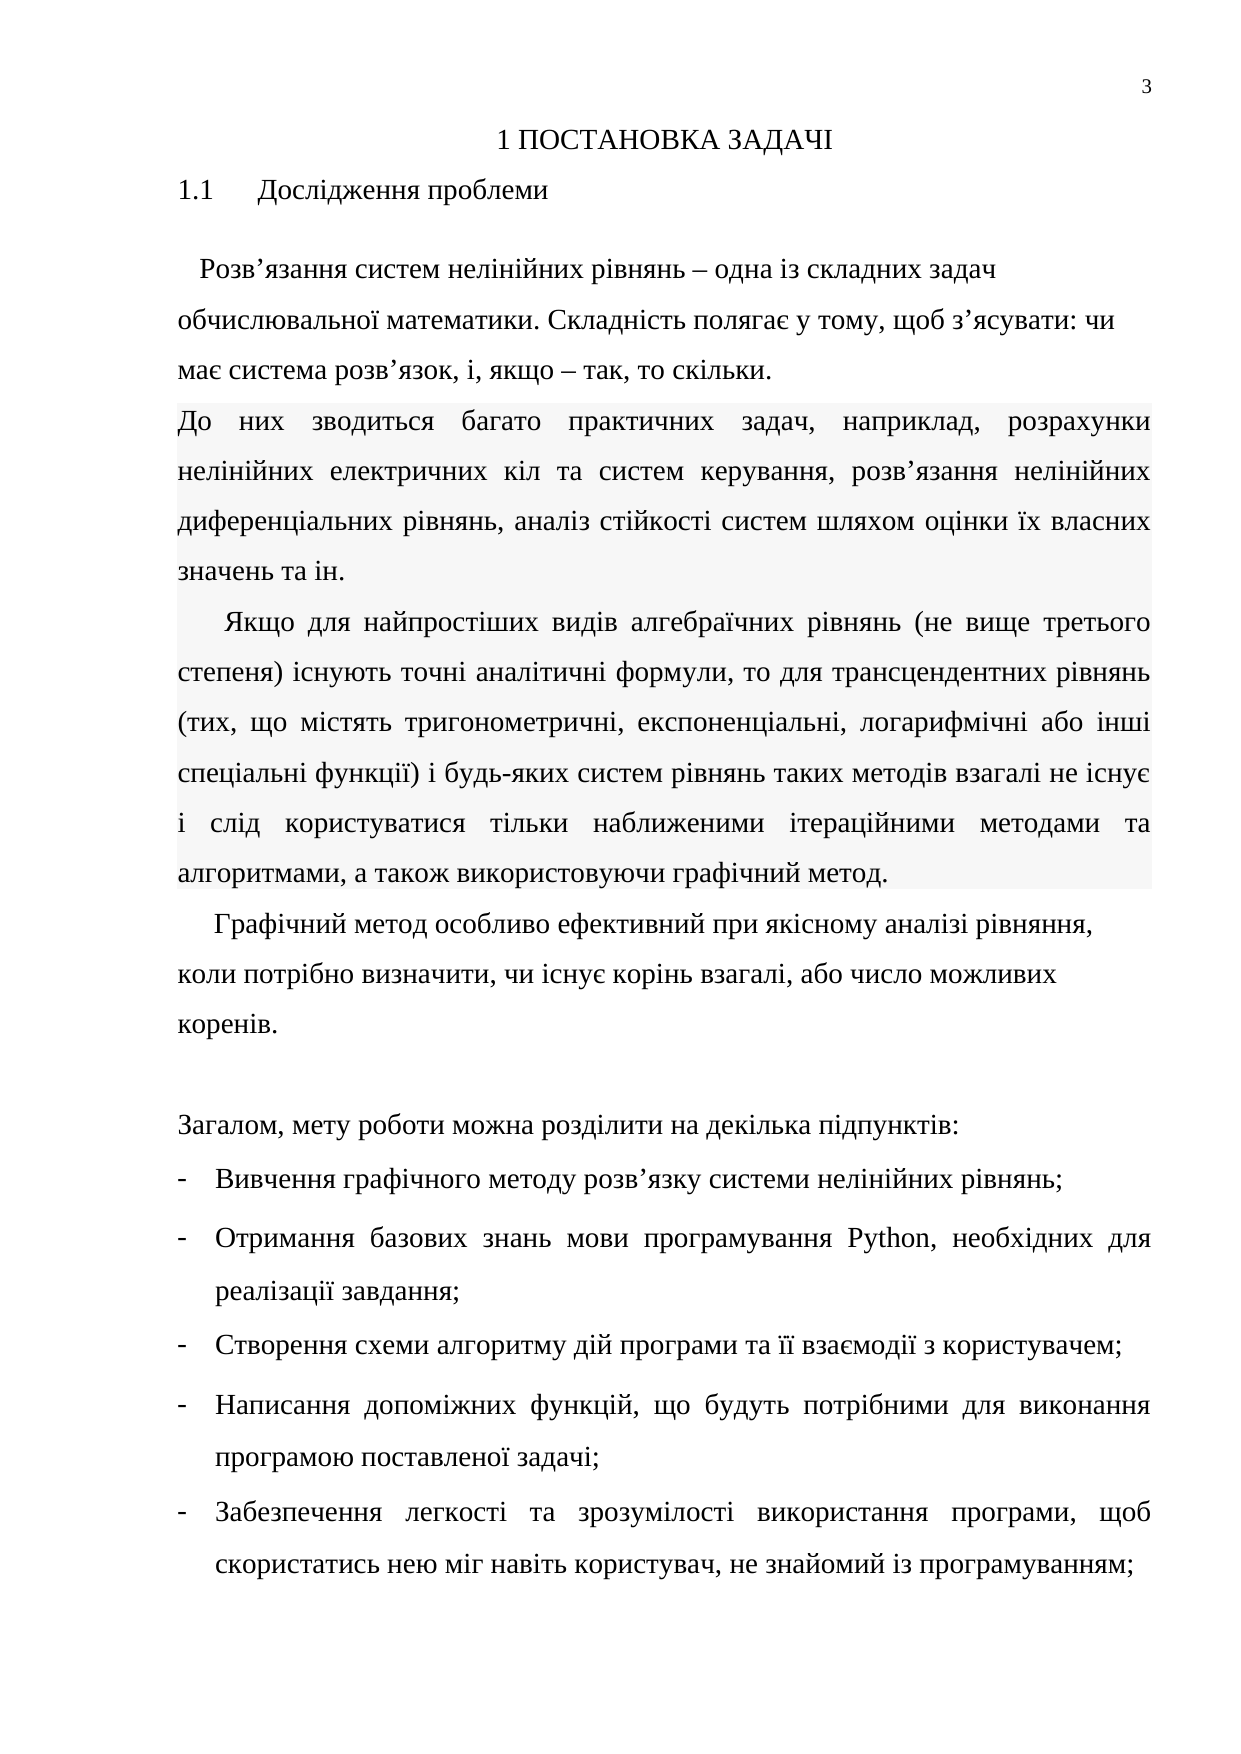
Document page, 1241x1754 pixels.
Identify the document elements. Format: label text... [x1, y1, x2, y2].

text Розв’язання систем нелінійних рівнянь – одна із складних задач обчислювальної математики. Складність полягає у тому, щоб з’ясувати: чи має система розв’язок, і, якщо – так, то скільки. [177, 252, 1152, 386]
text Загалом, мету роботи можна розділити на декілька підпунктів: [177, 1107, 1152, 1141]
text Графічний метод особливо ефективний при якісному аналізі рівняння, коли потрібно визначити, чи існує корінь взагалі, або число можливих коренів. [177, 906, 1152, 1040]
list Отримання базових знань мови програмування Python, необхідних для реалізації завдання; [177, 1217, 1152, 1307]
text До них зводиться багато практичних задач, наприклад, розрахунки нелінійних електричних кіл та систем керування, розв’язання нелінійних диференціальних рівнянь, аналіз стійкості систем шляхом оцінки їх власних значень та ін. [177, 403, 1152, 587]
list Створення схеми алгоритму дій програми та її взаємодії з користувачем; [177, 1323, 1152, 1363]
list Написання допоміжних функцій, що будуть потрібними для виконання програмою поставленої задачі; [177, 1383, 1152, 1473]
list Вивчення графічного методу розв’язку системи нелінійних рівнянь; [177, 1157, 1152, 1197]
list Забезпечення легкості та зрозумілості використання програми, щоб скористатись нею міг навіть користувач, не знайомий із програмуванням; [177, 1490, 1152, 1580]
list Дослідження проблеми [177, 172, 1152, 206]
subtitle 1 ПОСТАНОВКА ЗАДАЧІ [177, 122, 1152, 155]
text Якщо для найпростіших видів алгебраїчних рівнянь (не вище третього степеня) існують точні аналітичні формули, то для трансцендентних рівнянь (тих, що містять тригонометричні, експоненціальні, логарифмічні або інші спеціальні функції) і будь-яких систем рівнянь таких методів взагалі не існує і слід користуватися тільки наближеними ітераційними методами та алгоритмами, а також використовуючи графічний метод. [177, 604, 1152, 889]
